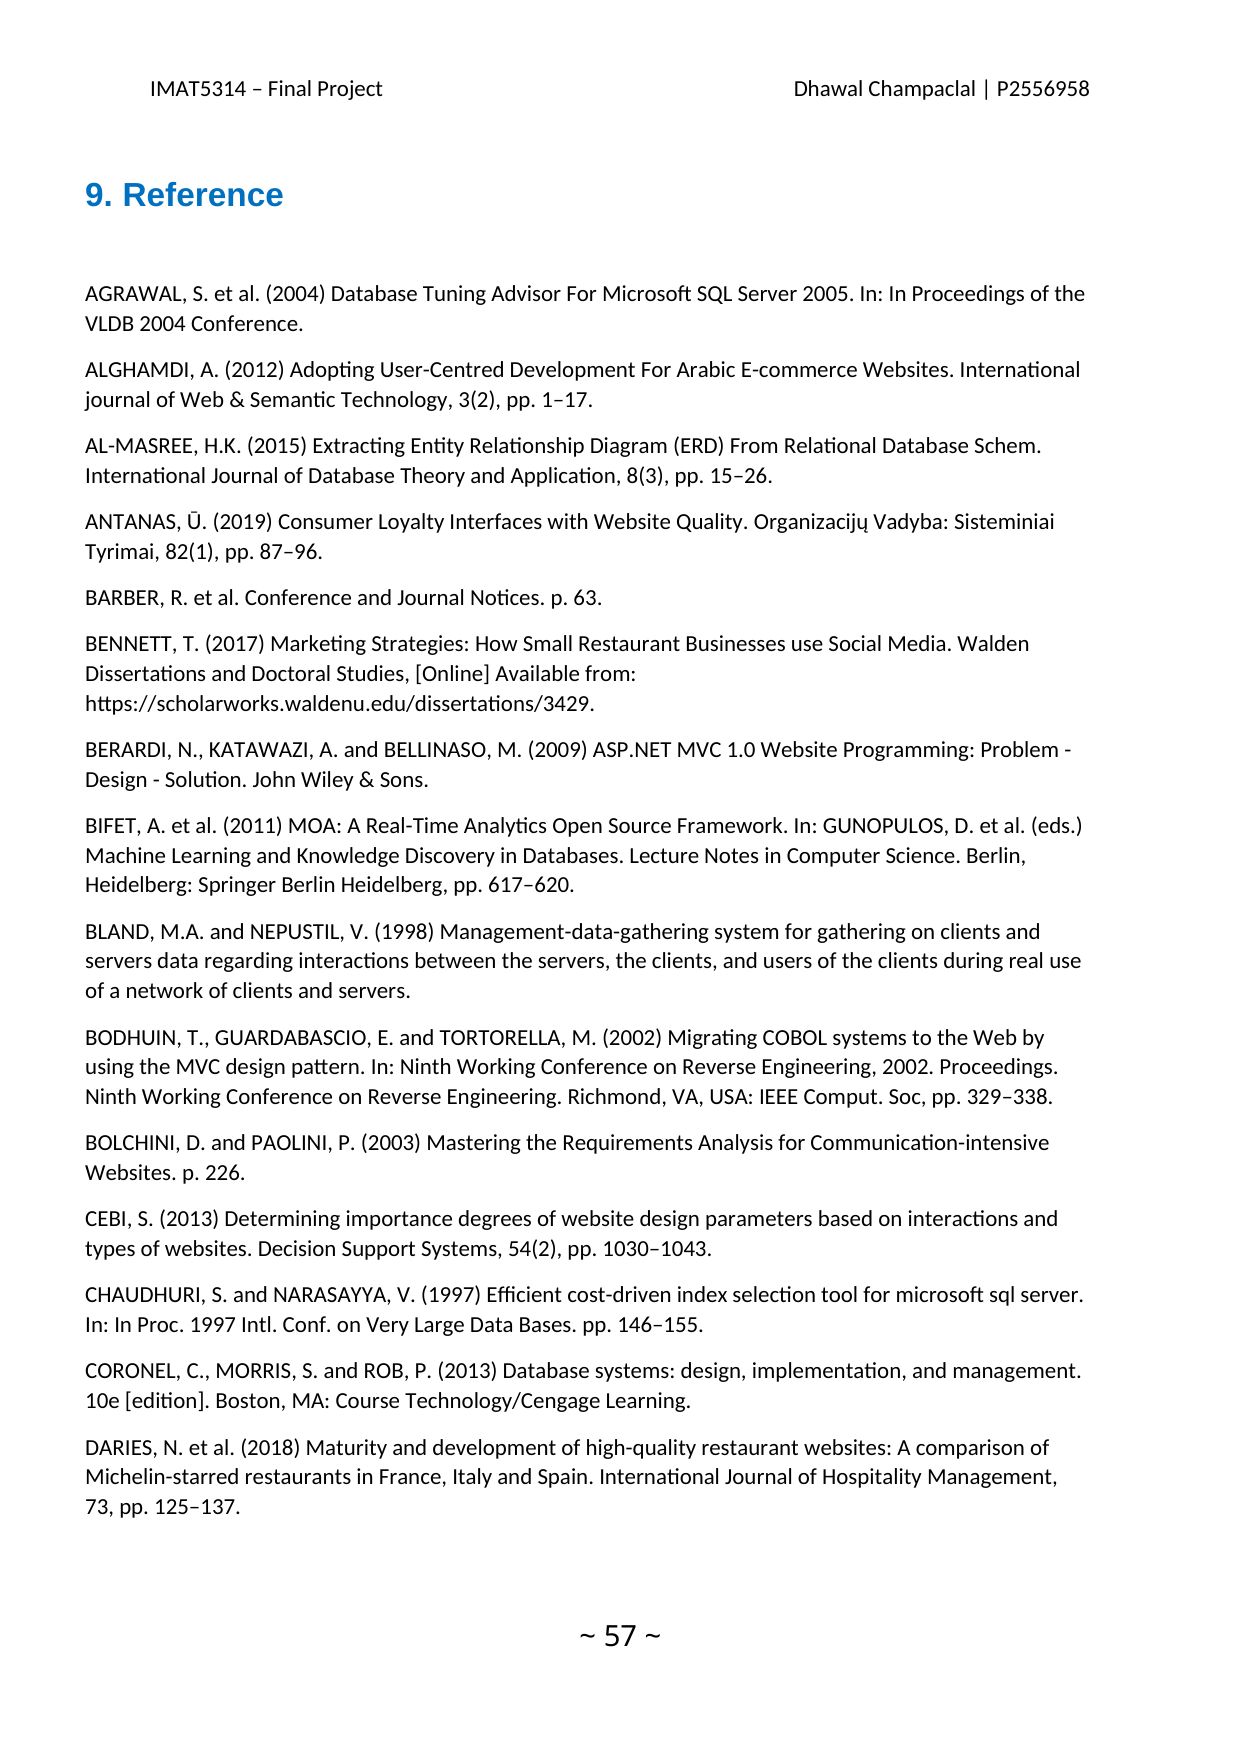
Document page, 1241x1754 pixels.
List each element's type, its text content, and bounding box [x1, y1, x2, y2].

text ALGHAMDI, A. (2012) Adopting User-Centred Development For Arabic E-commerce Websites. International journal of Web & Semantic Technology, 3(2), pp. 1–17. [85, 355, 1090, 413]
text BARBER, R. et al. Conference and Journal Notices. p. 63. [85, 583, 1090, 611]
text CORONEL, C., MORRIS, S. and ROB, P. (2013) Database systems: design, implementation, and management. 10e [edition]. Boston, MA: Course Technology/Cengage Learning. [85, 1357, 1090, 1414]
text BOLCHINI, D. and PAOLINI, P. (2003) Mastering the Requirements Analysis for Communication-intensive Websites. p. 226. [85, 1128, 1090, 1186]
text BIFET, A. et al. (2011) MOA: A Real-Time Analytics Open Source Framework. In: GUNOPULOS, D. et al. (eds.) Machine Learning and Knowledge Discovery in Databases. Lecture Notes in Computer Science. Berlin, Heidelberg: Springer Berlin Heidelberg, pp. 617–620. [85, 811, 1090, 899]
text DARIES, N. et al. (2018) Maturity and development of high-quality restaurant websites: A comparison of Michelin-starred restaurants in France, Italy and Spain. International Journal of Hospitality Management, 73, pp. 125–137. [85, 1433, 1090, 1520]
text AGRAWAL, S. et al. (2004) Database Tuning Advisor For Microsoft SQL Server 2005. In: In Proceedings of the VLDB 2004 Conference. [85, 279, 1090, 337]
text BERARDI, N., KATAWAZI, A. and BELLINASO, M. (2009) ASP.NET MVC 1.0 Website Programming: Problem - Design - Solution. John Wiley & Sons. [85, 735, 1090, 793]
text CEBI, S. (2013) Determining importance degrees of website design parameters based on interactions and types of websites. Decision Support Systems, 54(2), pp. 1030–1043. [85, 1204, 1090, 1262]
text CHAUDHURI, S. and NARASAYYA, V. (1997) Efficient cost-driven index selection tool for microsoft sql server. In: In Proc. 1997 Intl. Conf. on Very Large Data Bases. pp. 146–155. [85, 1281, 1090, 1338]
text BODHUIN, T., GUARDABASCIO, E. and TORTORELLA, M. (2002) Migrating COBOL systems to the Web by using the MVC design pattern. In: Ninth Working Conference on Reverse Engineering, 2002. Proceedings. Ninth Working Conference on Reverse Engineering. Richmond, VA, USA: IEEE Comput. Soc, pp. 329–338. [85, 1023, 1090, 1110]
subtitle Reference [85, 175, 1090, 213]
text ANTANAS, Ū. (2019) Consumer Loyalty Interfaces with Website Quality. Organizacijų Vadyba: Sisteminiai Tyrimai, 82(1), pp. 87–96. [85, 507, 1090, 565]
text AL-MASREE, H.K. (2015) Extracting Entity Relationship Diagram (ERD) From Relational Database Schem. International Journal of Database Theory and Application, 8(3), pp. 15–26. [85, 431, 1090, 489]
text BENNETT, T. (2017) Marketing Strategies: How Small Restaurant Businesses use Social Media. Walden Dissertations and Doctoral Studies, [Online] Available from: https://scholarworks.waldenu.edu/dissertations/3429. [85, 629, 1090, 717]
text BLAND, M.A. and NEPUSTIL, V. (1998) Management-data-gathering system for gathering on clients and servers data regarding interactions between the servers, the clients, and users of the clients during real use of a network of clients and servers. [85, 917, 1090, 1004]
